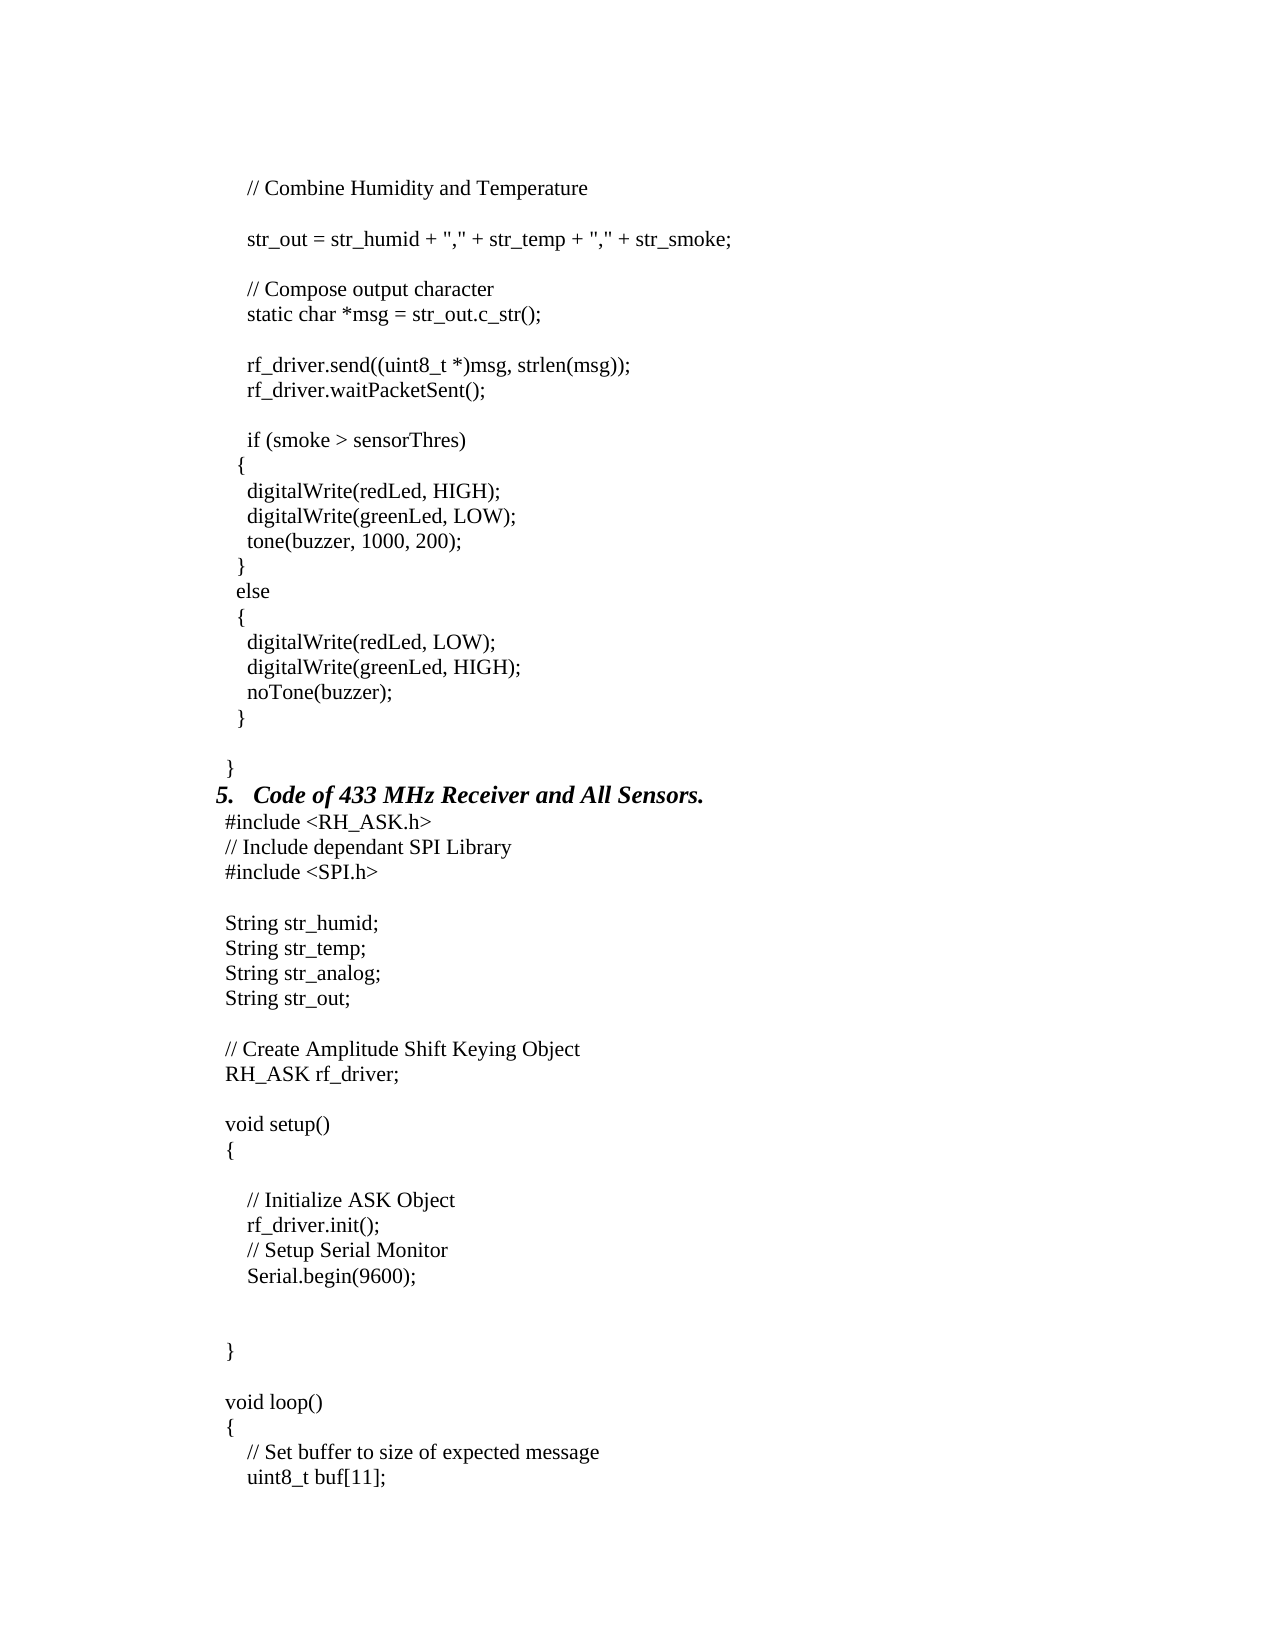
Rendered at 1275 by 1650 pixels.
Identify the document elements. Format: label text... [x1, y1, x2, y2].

text String str_out; [225, 985, 1125, 1011]
text // Initialize ASK Object [225, 1187, 1125, 1212]
list Code of 433 MHz Receiver and All Sensors. [216, 780, 1125, 809]
text // Combine Humidity and Temperature [225, 175, 1125, 200]
text // Set buffer to size of expected message [225, 1439, 1125, 1464]
text noTone(buzzer); [225, 679, 1125, 704]
text rf_driver.send((uint8_t *)msg, strlen(msg)); [225, 352, 1125, 377]
text RH_ASK rf_driver; [225, 1061, 1125, 1086]
text { [225, 452, 1125, 478]
text uint8_t buf[11]; [225, 1464, 1125, 1489]
text str_out = str_humid + "," + str_temp + "," + str_smoke; [225, 226, 1125, 251]
text tone(buzzer, 1000, 200); [225, 528, 1125, 553]
text void setup() [225, 1111, 1125, 1137]
text static char *msg = str_out.c_str(); [225, 301, 1125, 326]
text String str_temp; [225, 935, 1125, 960]
text rf_driver.waitPacketSent(); [225, 377, 1125, 402]
text } [225, 1338, 1125, 1363]
text digitalWrite(greenLed, HIGH); [225, 654, 1125, 679]
text } [225, 704, 1125, 730]
text } [225, 553, 1125, 578]
text #include <RH_ASK.h> [225, 809, 1125, 834]
text // Setup Serial Monitor [225, 1237, 1125, 1263]
text digitalWrite(redLed, HIGH); [225, 478, 1125, 503]
text if (smoke > sensorThres) [225, 427, 1125, 452]
text // Compose output character [225, 276, 1125, 301]
text #include <SPI.h> [225, 859, 1125, 884]
text void loop() [225, 1389, 1125, 1414]
text { [225, 1137, 1125, 1162]
text rf_driver.init(); [225, 1212, 1125, 1237]
text } [225, 755, 1125, 780]
text { [225, 1414, 1125, 1439]
text String str_analog; [225, 960, 1125, 985]
text digitalWrite(greenLed, LOW); [225, 503, 1125, 528]
text // Create Amplitude Shift Keying Object [225, 1036, 1125, 1061]
text String str_humid; [225, 910, 1125, 935]
text digitalWrite(redLed, LOW); [225, 629, 1125, 654]
text else [225, 578, 1125, 604]
text Serial.begin(9600); [225, 1263, 1125, 1288]
text { [225, 604, 1125, 629]
text // Include dependant SPI Library [225, 834, 1125, 859]
